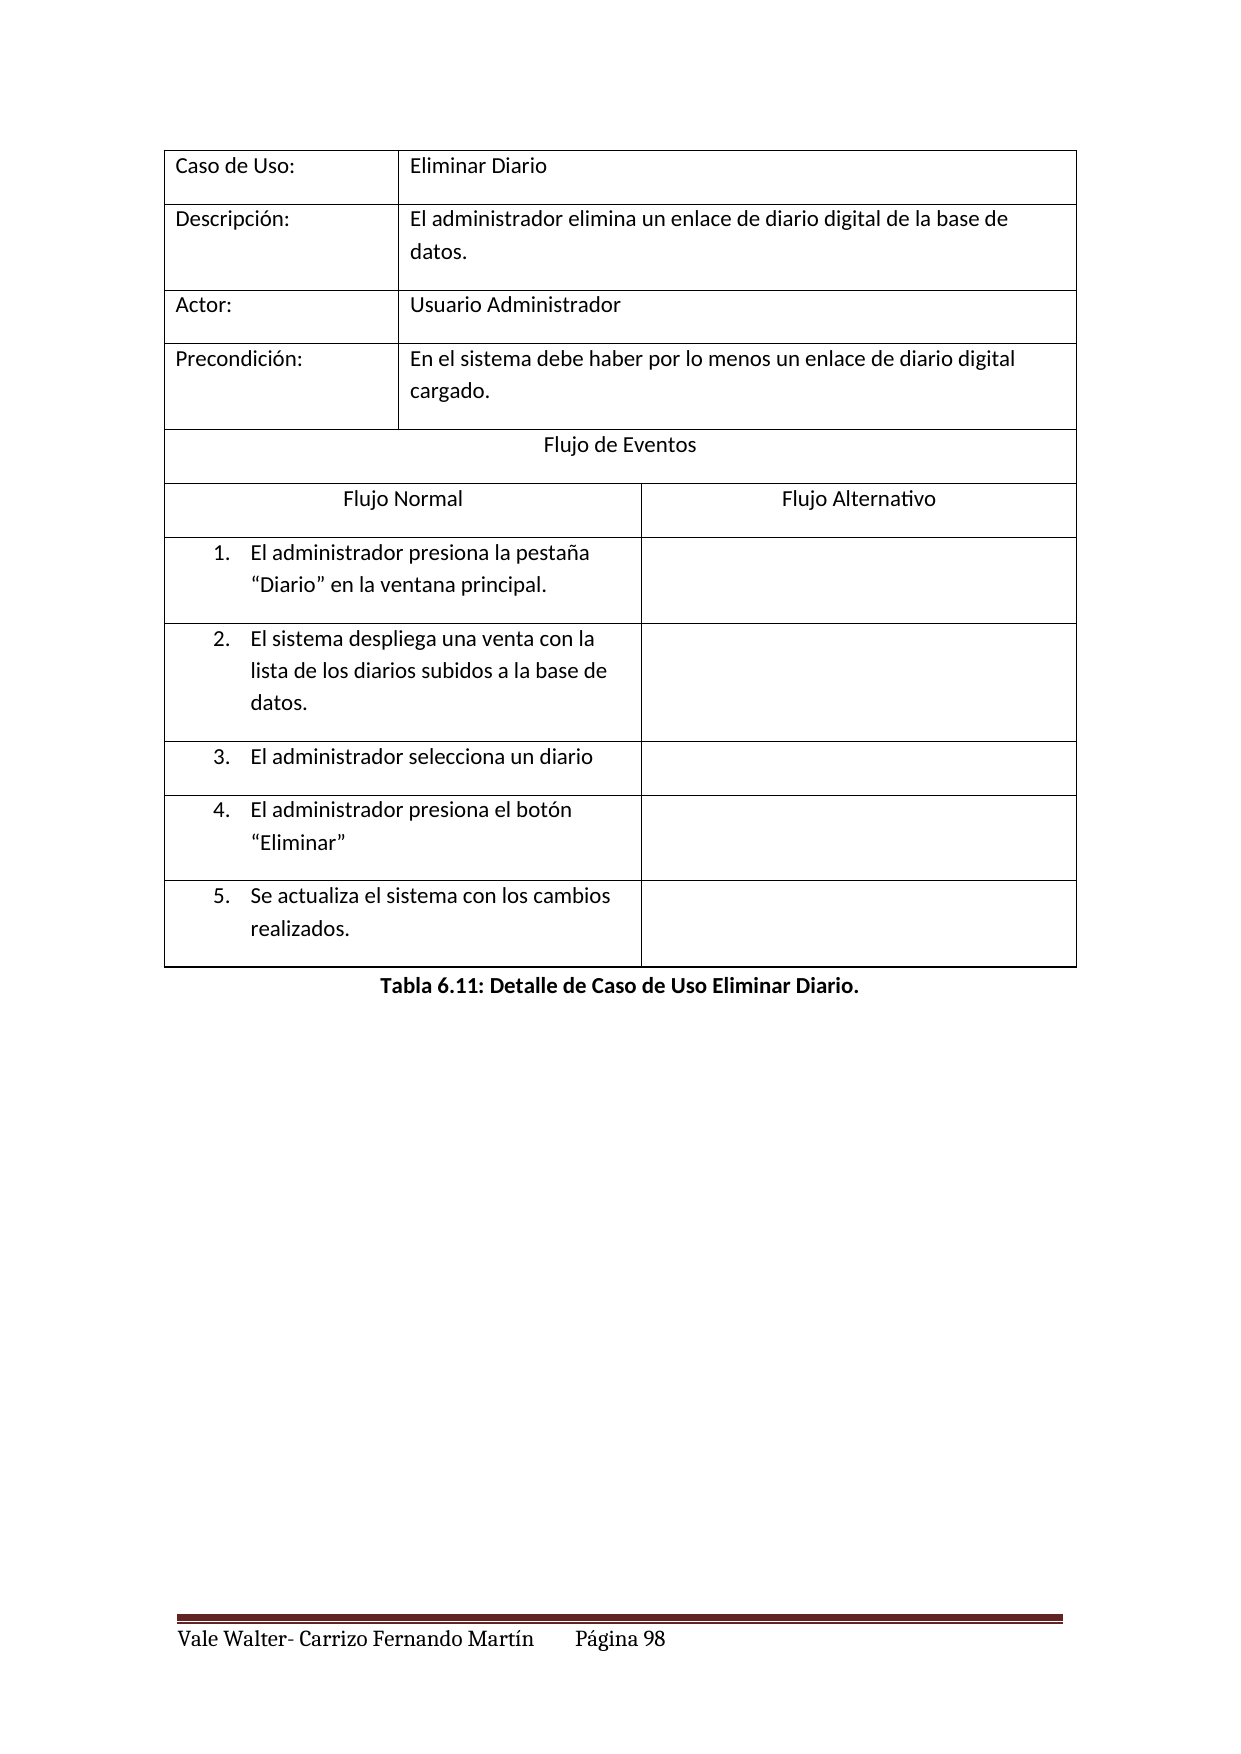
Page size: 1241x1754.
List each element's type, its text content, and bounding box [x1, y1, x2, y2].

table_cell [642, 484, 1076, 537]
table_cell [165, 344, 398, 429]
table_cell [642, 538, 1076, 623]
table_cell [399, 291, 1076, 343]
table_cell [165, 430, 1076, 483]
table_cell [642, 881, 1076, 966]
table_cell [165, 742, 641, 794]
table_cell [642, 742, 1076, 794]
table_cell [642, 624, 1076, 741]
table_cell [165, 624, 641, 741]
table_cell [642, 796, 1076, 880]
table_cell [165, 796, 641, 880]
text Tabla 6.11: Detalle de Caso de Uso Eliminar Diario. [177, 968, 1063, 999]
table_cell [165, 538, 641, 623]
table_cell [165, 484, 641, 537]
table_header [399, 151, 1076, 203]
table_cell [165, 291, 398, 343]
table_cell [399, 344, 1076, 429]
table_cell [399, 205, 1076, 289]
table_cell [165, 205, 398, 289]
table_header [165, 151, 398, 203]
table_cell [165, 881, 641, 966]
